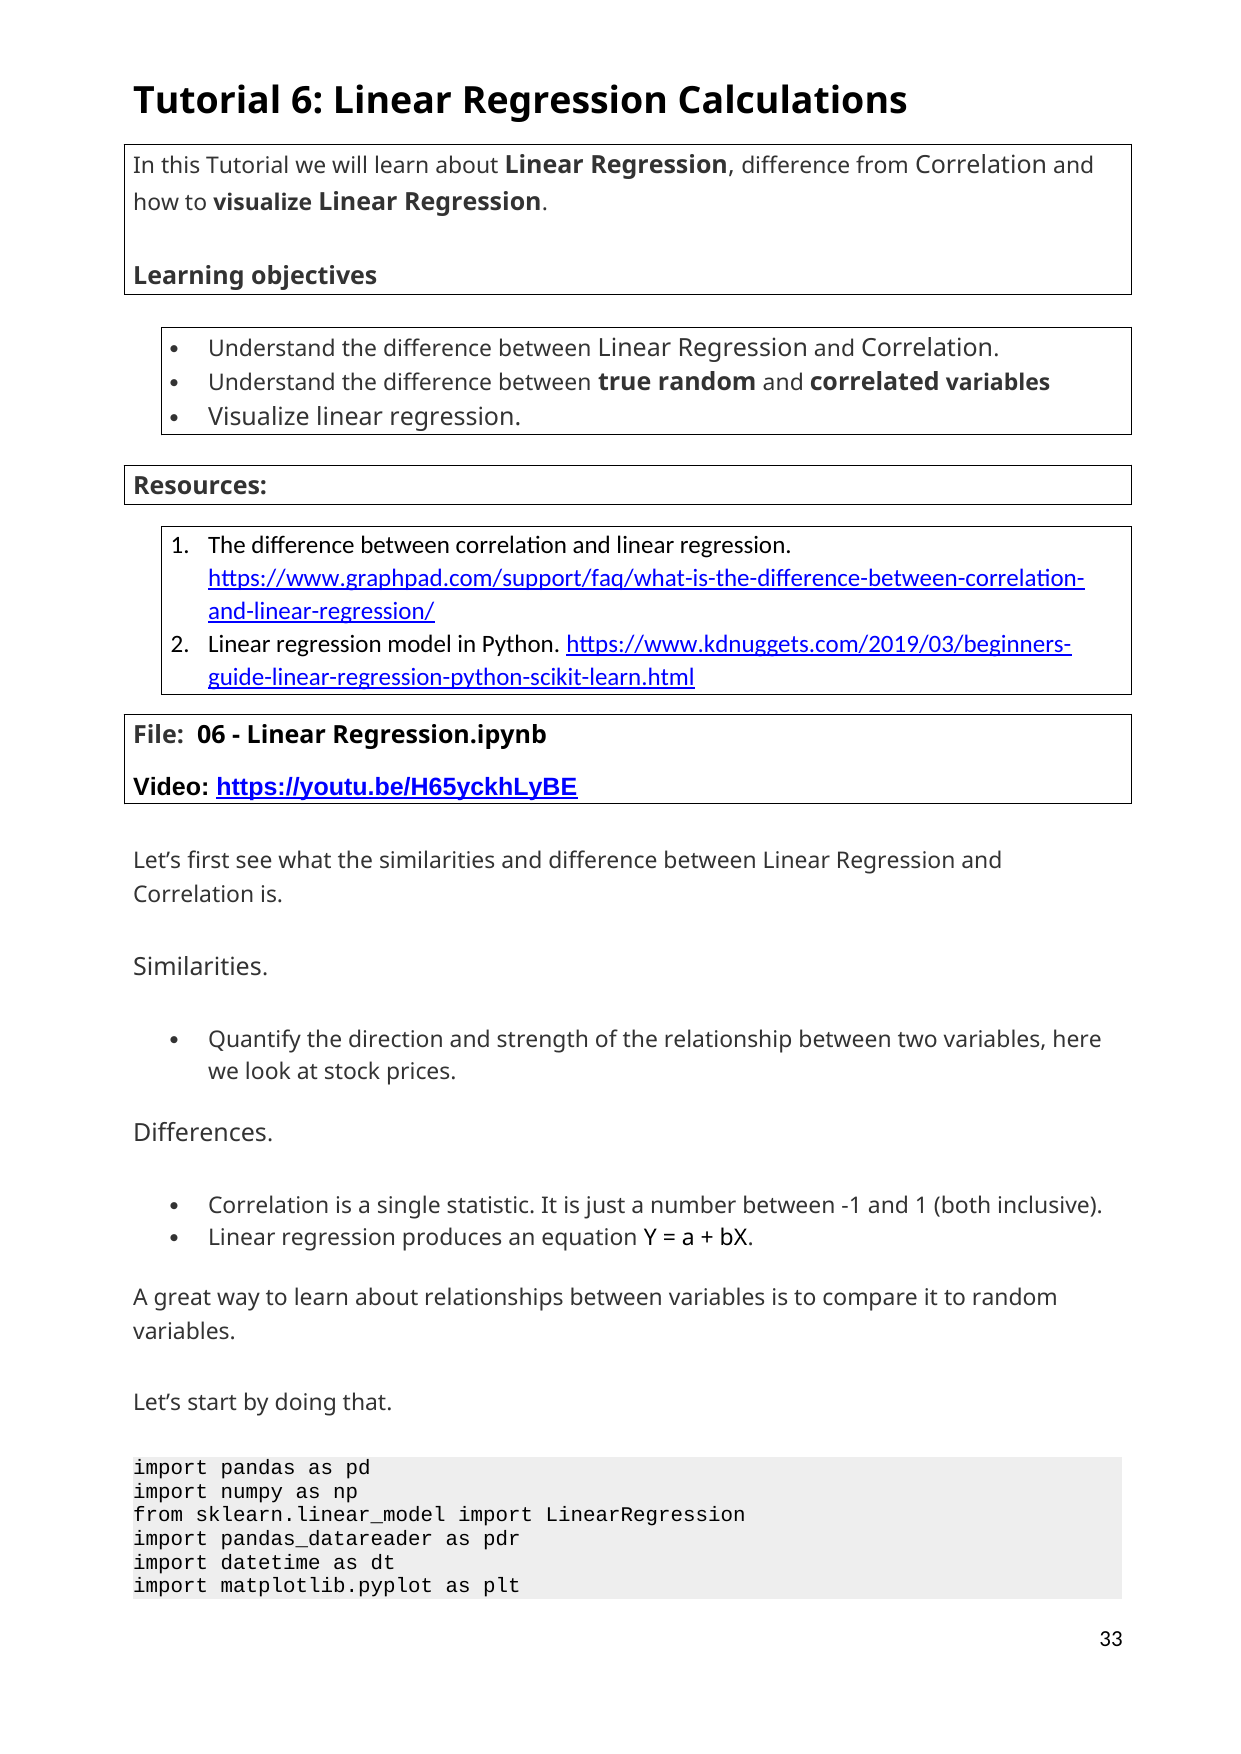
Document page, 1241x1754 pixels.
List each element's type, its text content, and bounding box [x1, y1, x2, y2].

list Understand the difference between true random and correlated variables [162, 361, 1131, 395]
text Differences. [133, 1115, 1122, 1149]
list The difference between correlation and linear regression. https://www.graphpad.com/support/faq/what-is-the-difference-between-correlation-and-linear-regression/ [162, 527, 1131, 625]
subtitle Resources: [125, 466, 1131, 504]
text Similarities. [133, 949, 1122, 983]
text In this Tutorial we will learn about Linear Regression, difference from Correlation and how to visualize Linear Regression. [125, 145, 1131, 218]
text import numpy as np [133, 1481, 1122, 1504]
text Video: https://youtu.be/H65yckhLyBE [125, 769, 1131, 803]
list Linear regression model in Python. https://www.kdnuggets.com/2019/03/beginners-guide-linear-regression-python-scikit-learn.html [162, 625, 1131, 694]
subtitle Learning objectives [125, 255, 1131, 294]
text A great way to learn about relationships between variables is to compare it to random variables. [133, 1281, 1122, 1346]
list Linear regression produces an equation Y = a + bX. [170, 1221, 1122, 1252]
text import pandas as pd [133, 1457, 1122, 1481]
text from sklearn.linear_model import LinearRegression [133, 1504, 1122, 1528]
text import pandas_datareader as pdr [133, 1528, 1122, 1552]
list Understand the difference between Linear Regression and Correlation. [162, 328, 1131, 361]
list Visualize linear regression. [162, 395, 1131, 434]
text Let’s start by doing that. [133, 1386, 1122, 1417]
subtitle Tutorial 6: Linear Regression Calculations [133, 74, 1122, 125]
list Correlation is a single statistic. It is just a number between -1 and 1 (both inclusive). [170, 1189, 1122, 1221]
text import datetime as dt [133, 1552, 1122, 1575]
text import matplotlib.pyplot as plt [133, 1575, 1122, 1599]
list Quantify the direction and strength of the relationship between two variables, here we look at stock prices. [170, 1023, 1122, 1086]
text Let’s first see what the similarities and difference between Linear Regression and Correlation is. [133, 844, 1122, 909]
subtitle File: 06 - Linear Regression.ipynb [125, 715, 1131, 751]
